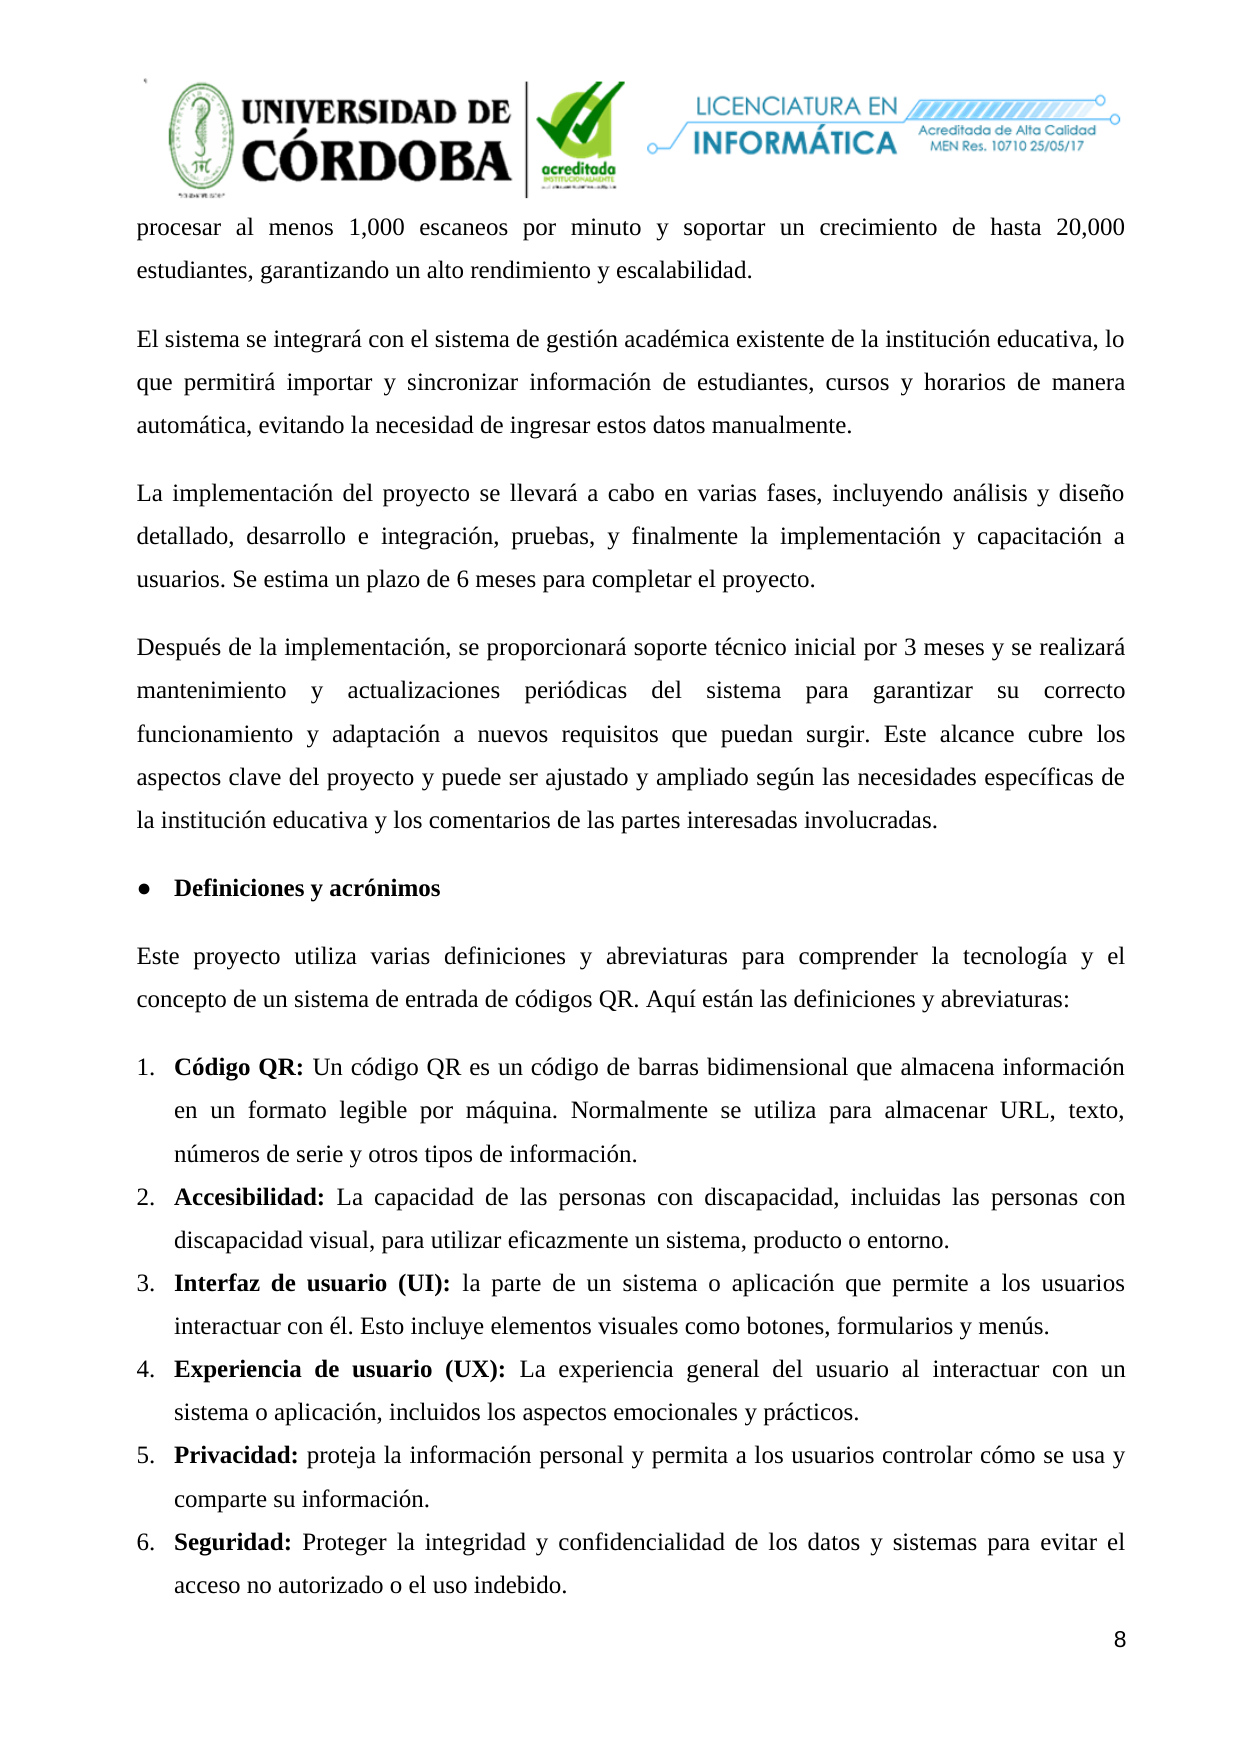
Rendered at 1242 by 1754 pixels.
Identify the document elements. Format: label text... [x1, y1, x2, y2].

list Privacidad: proteja la información personal y permita a los usuarios controlar cómo se usa y comparte su información. [136, 1441, 1126, 1512]
list Definiciones y acrónimos [136, 873, 1126, 902]
text El sistema se integrará con el sistema de gestión académica existente de la institución educativa, lo que permitirá importar y sincronizar información de estudiantes, cursos y horarios de manera automática, evitando la necesidad de ingresar estos datos manualmente. [136, 324, 1126, 439]
text Después de la implementación, se proporcionará soporte técnico inicial por 3 meses y se realizará mantenimiento y actualizaciones periódicas del sistema para garantizar su correcto funcionamiento y adaptación a nuevos requisitos que puedan surgir. Este alcance cubre los aspectos clave del proyecto y puede ser ajustado y ampliado según las necesidades específicas de la institución educativa y los comentarios de las partes interesadas involucradas. [136, 632, 1126, 834]
list Experiencia de usuario (UX): La experiencia general del usuario al interactuar con un sistema o aplicación, incluidos los aspectos emocionales y prácticos. [136, 1354, 1126, 1426]
list Accesibilidad: La capacidad de las personas con discapacidad, incluidas las personas con discapacidad visual, para utilizar eficazmente un sistema, producto o entorno. [136, 1182, 1126, 1254]
picture [136, 52, 1127, 213]
list Código QR: Un código QR es un código de barras bidimensional que almacena información en un formato legible por máquina. Normalmente se utiliza para almacenar URL, texto, números de serie y otros tipos de información. [136, 1052, 1126, 1167]
list Interfaz de usuario (UI): la parte de un sistema o aplicación que permite a los usuarios interactuar con él. Esto incluye elementos visuales como botones, formularios y menús. [136, 1268, 1126, 1340]
list Seguridad: Proteger la integridad y confidencialidad de los datos y sistemas para evitar el acceso no autorizado o el uso indebido. [136, 1527, 1126, 1599]
text Este proyecto utiliza varias definiciones y abreviaturas para comprender la tecnología y el concepto de un sistema de entrada de códigos QR. Aquí están las definiciones y abreviaturas: [136, 941, 1126, 1013]
text La implementación del proyecto se llevará a cabo en varias fases, incluyendo análisis y diseño detallado, desarrollo e integración, pruebas, y finalmente la implementación y capacitación a usuarios. Se estima un plazo de 6 meses para completar el proyecto. [136, 478, 1126, 593]
